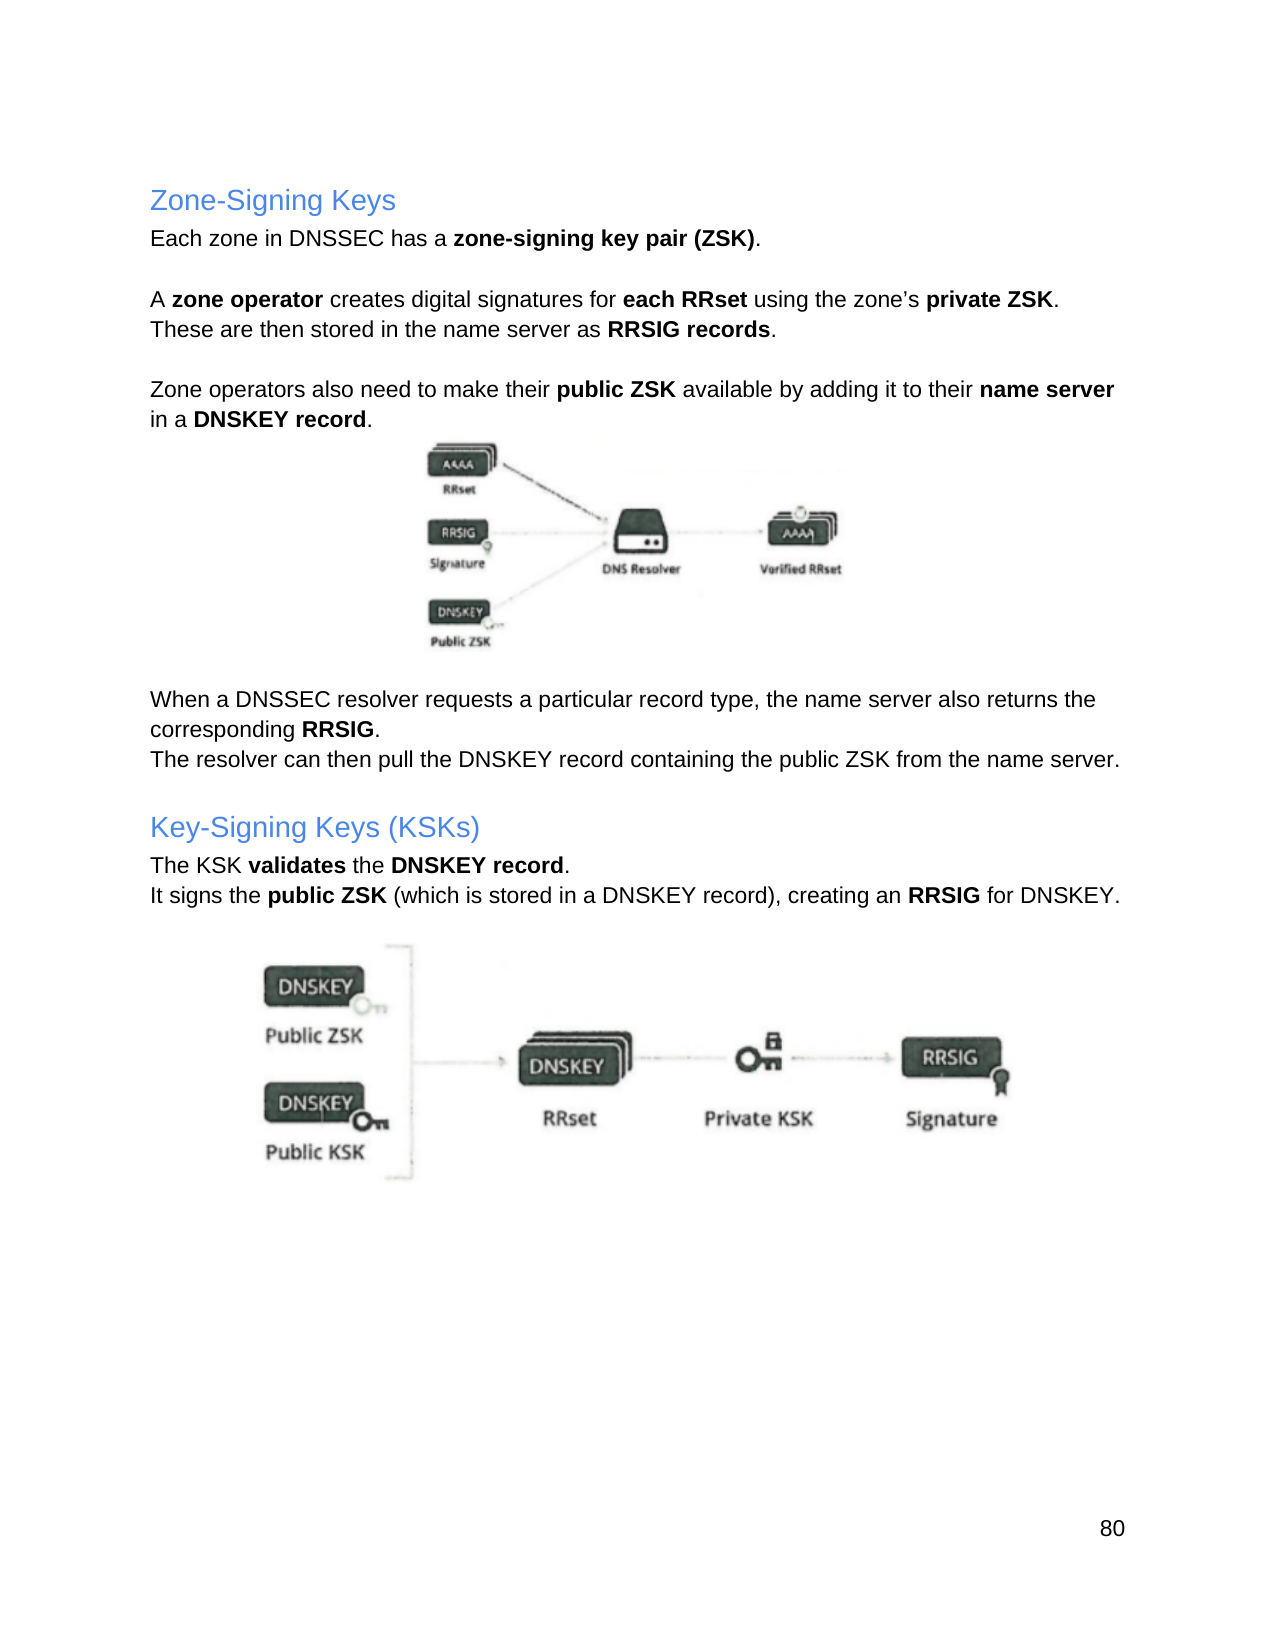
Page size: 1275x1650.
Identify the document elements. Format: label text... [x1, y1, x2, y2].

text The KSK validates the DNSKEY record. [150, 852, 1125, 878]
picture [253, 942, 1022, 1185]
text A zone operator creates digital signatures for each RRset using the zone’s private ZSK. These are then stored in the name server as RRSIG records. [150, 286, 1125, 342]
text The resolver can then pull the DNSKEY record containing the public ZSK from the name server. [150, 746, 1125, 773]
text Each zone in DNSSEC has a zone-signing key pair (ZSK). [150, 225, 1125, 252]
text Zone operators also need to make their public ZSK available by adding it to their name server in a DNSKEY record. [150, 376, 1125, 433]
text It signs the public ZSK (which is stored in a DNSKEY record), creating an RRSIG for DNSKEY. [150, 882, 1125, 908]
picture [423, 436, 849, 652]
subtitle Zone-Signing Keys [150, 183, 1125, 217]
text When a DNSSEC resolver requests a particular record type, the name server also returns the corresponding RRSIG. [150, 686, 1125, 742]
subtitle Key-Signing Keys (KSKs) [150, 810, 1125, 843]
